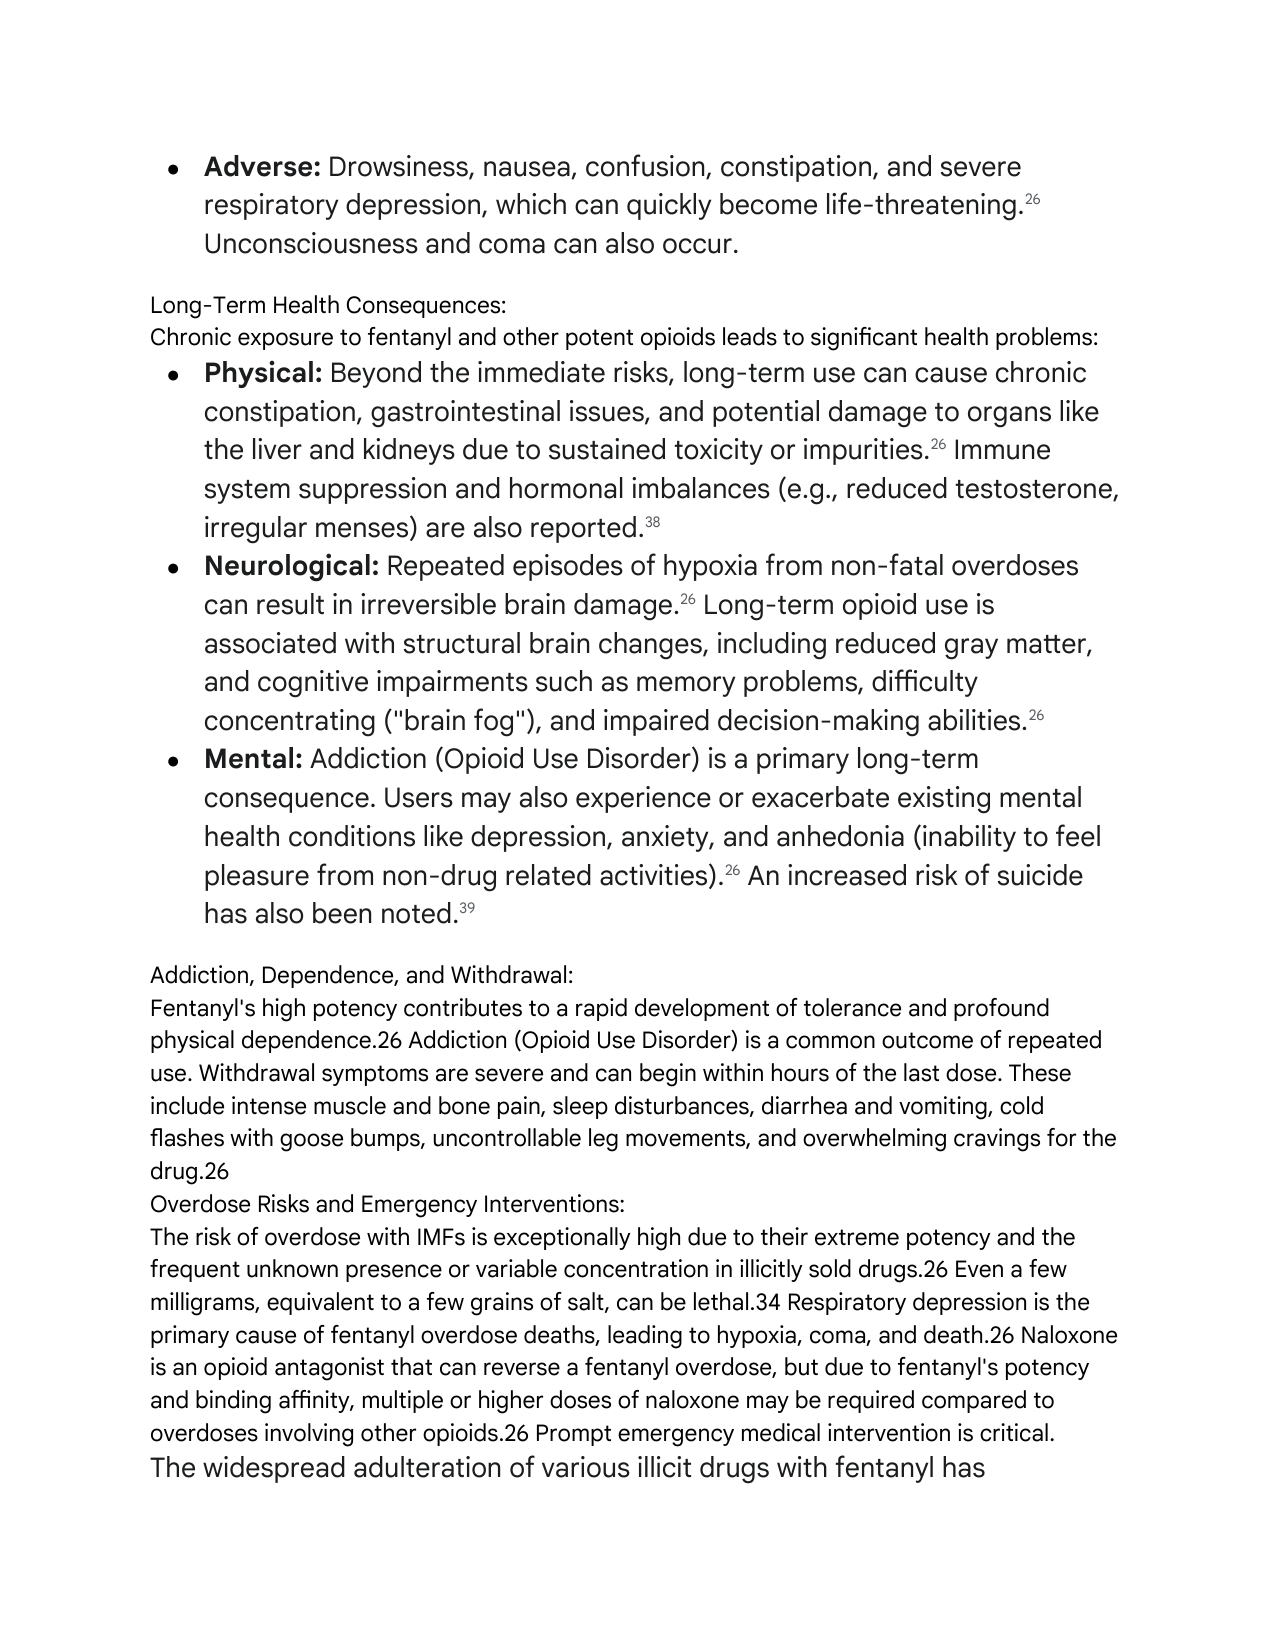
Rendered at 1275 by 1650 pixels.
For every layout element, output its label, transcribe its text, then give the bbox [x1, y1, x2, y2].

text Long-Term Health Consequences: [150, 291, 1125, 320]
list Mental: Addiction (Opioid Use Disorder) is a primary long-term consequence. Users may also experience or exacerbate existing mental health conditions like depression, anxiety, and anhedonia (inability to feel pleasure from non-drug related activities).26 An increased risk of suicide has also been noted.39 [166, 743, 1125, 931]
text Chronic exposure to fentanyl and other potent opioids leads to significant health problems: [150, 324, 1125, 352]
list Adverse: Drowsiness, nausea, confusion, constipation, and severe respiratory depression, which can quickly become life-threatening.26 Unconsciousness and coma can also occur. [166, 150, 1125, 261]
text The risk of overdose with IMFs is exceptionally high due to their extreme potency and the frequent unknown presence or variable concentration in illicitly sold drugs.26 Even a few milligrams, equivalent to a few grains of salt, can be lethal.34 Respiratory depression is the primary cause of fentanyl overdose deaths, leading to hypoxia, coma, and death.26 Naloxone is an opioid antagonist that can reverse a fentanyl overdose, but due to fentanyl's potency and binding affinity, multiple or higher doses of naloxone may be required compared to overdoses involving other opioids.26 Prompt emergency medical intervention is critical. [150, 1223, 1125, 1448]
list Physical: Beyond the immediate risks, long-term use can cause chronic constipation, gastrointestinal issues, and potential damage to organs like the liver and kidneys due to sustained toxicity or impurities.26 Immune system suppression and hormonal imbalances (e.g., reduced testosterone, irregular menses) are also reported.38 [166, 356, 1125, 545]
list Neurological: Repeated episodes of hypoxia from non-fatal overdoses can result in irreversible brain damage.26 Long-term opioid use is associated with structural brain changes, including reduced gray matter, and cognitive impairments such as memory problems, difficulty concentrating ("brain fog"), and impaired decision-making abilities.26 [166, 549, 1125, 738]
text Addiction, Dependence, and Withdrawal: [150, 961, 1125, 990]
text Fentanyl's high potency contributes to a rapid development of tolerance and profound physical dependence.26 Addiction (Opioid Use Disorder) is a common outcome of repeated use. Withdrawal symptoms are severe and can begin within hours of the last dose. These include intense muscle and bone pain, sleep disturbances, diarrhea and vomiting, cold flashes with goose bumps, uncontrollable leg movements, and overwhelming cravings for the drug.26 [150, 994, 1125, 1186]
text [150, 1452, 1125, 1486]
text Overdose Risks and Emergency Interventions: [150, 1190, 1125, 1219]
